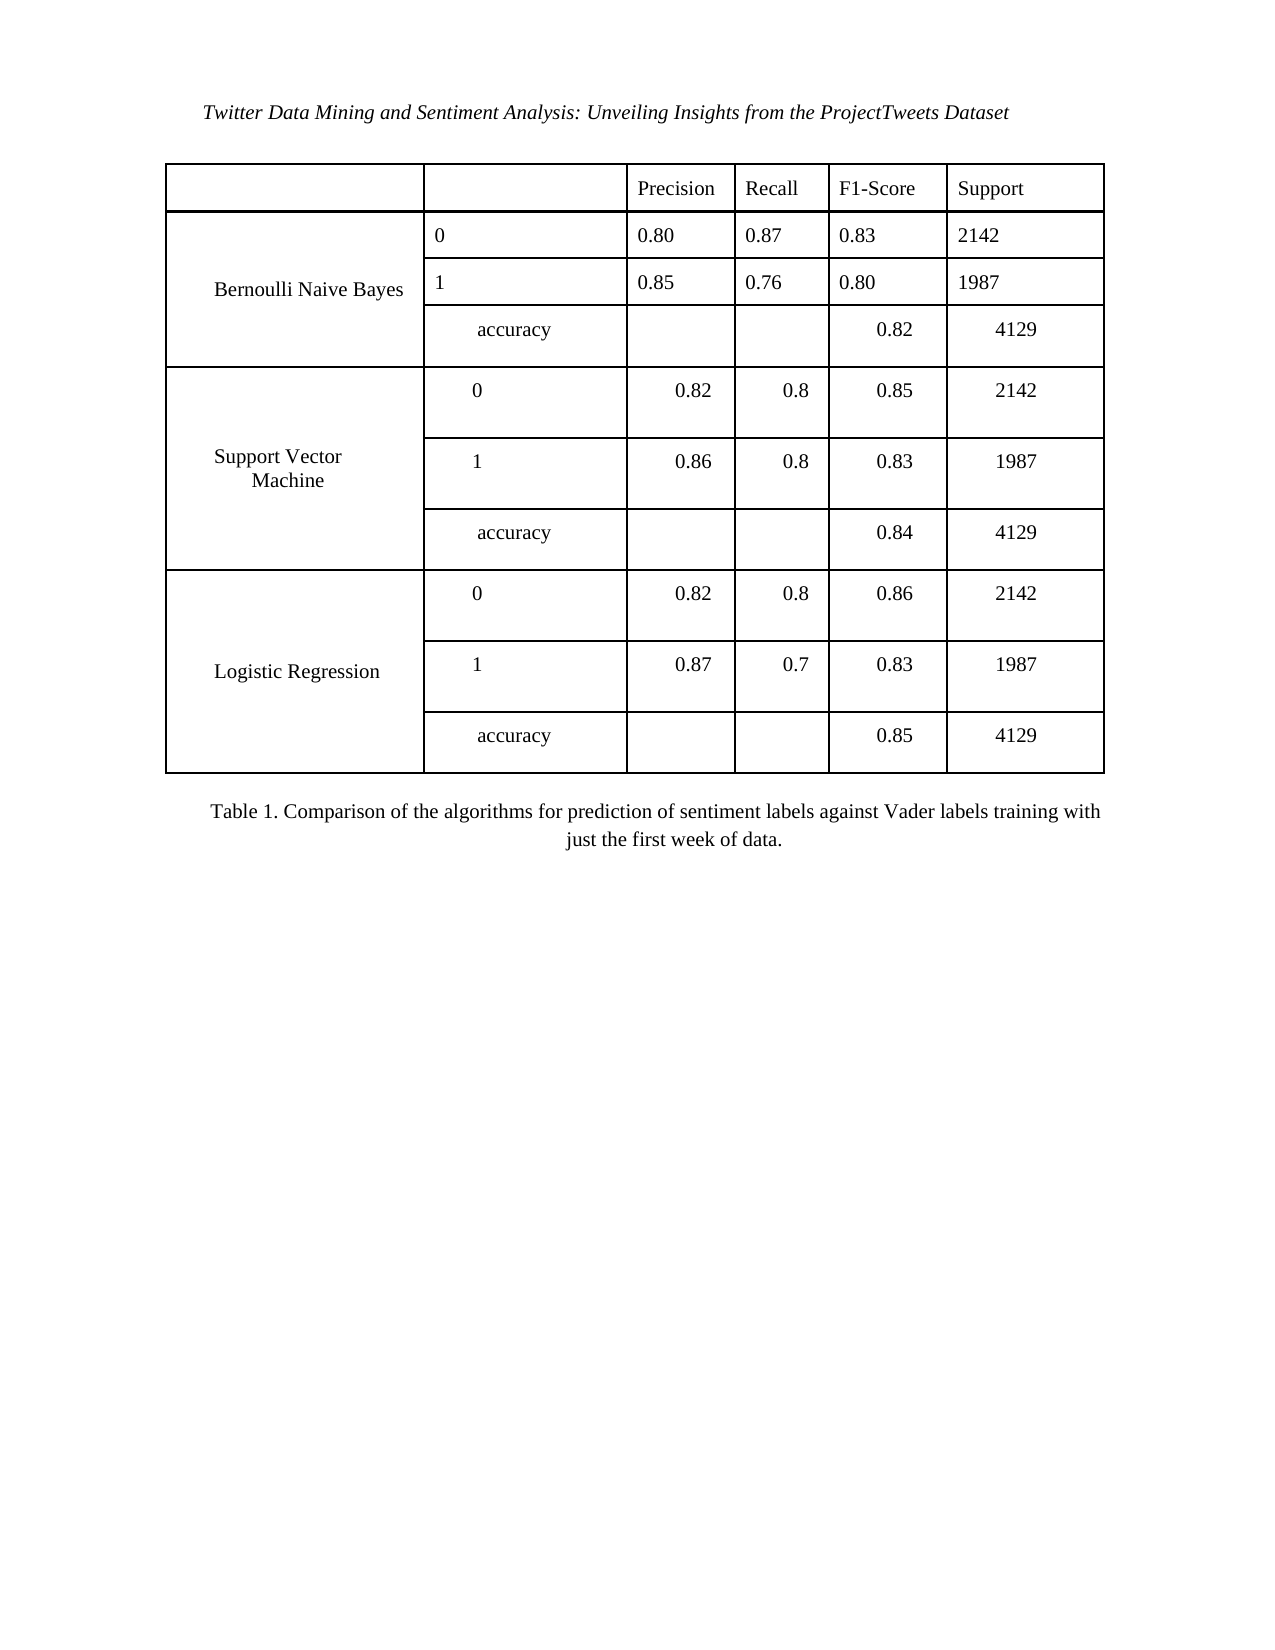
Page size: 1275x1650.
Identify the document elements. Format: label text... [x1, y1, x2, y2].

table_cell 0.87 [736, 368, 828, 437]
table_header Precision [628, 165, 734, 210]
table_cell [628, 713, 734, 772]
table_cell 0.83 [830, 642, 946, 711]
table_cell 0.80 [830, 259, 946, 304]
table_cell 1 [425, 642, 626, 711]
table_cell 0.86 [830, 571, 946, 640]
table_cell 0.83 [830, 439, 946, 508]
table_cell 2142 [948, 571, 1103, 640]
table_cell 0.87 [736, 213, 828, 257]
table_cell 1987 [948, 439, 1103, 508]
table_cell [736, 306, 828, 366]
table_cell 0 [425, 571, 626, 640]
table_cell accuracy [425, 713, 626, 772]
table_cell [628, 510, 734, 569]
table_cell 0.86 [628, 439, 734, 508]
table_cell 0.85 [628, 259, 734, 304]
table_cell 0.82 [628, 571, 734, 640]
table_cell [736, 510, 828, 569]
table_header F1-Score [830, 165, 946, 210]
table_cell 0.89 [736, 571, 828, 640]
table_cell 0.83 [830, 213, 946, 257]
table_cell Support Vector Machine [167, 368, 423, 569]
table_cell accuracy [425, 306, 626, 366]
table_cell 0.85 [830, 713, 946, 772]
table_cell 1987 [948, 642, 1103, 711]
table_cell 2142 [948, 213, 1103, 257]
table_cell 0.87 [628, 642, 734, 711]
table_cell 0.80 [628, 213, 734, 257]
table_header Support [948, 165, 1103, 210]
table_header [167, 165, 423, 210]
table_cell 0.85 [830, 368, 946, 437]
table_cell 0.79 [736, 642, 828, 711]
table_cell 1 [425, 439, 626, 508]
table_cell Logistic Regression [167, 571, 423, 772]
table_cell 0 [425, 368, 626, 437]
table_cell 1 [425, 259, 626, 304]
table_cell 4129 [948, 713, 1103, 772]
table_cell 2142 [948, 368, 1103, 437]
table_cell 0.82 [830, 306, 946, 366]
table_cell 1987 [948, 259, 1103, 304]
subtitle Table 1. Comparison of the algorithms for prediction of sentiment labels against Vader labels training with just the first week of data. [202, 799, 1109, 851]
table_header [425, 165, 626, 210]
table_cell [628, 306, 734, 366]
table_header Recall [736, 165, 828, 210]
table_cell Bernoulli Naive Bayes [167, 213, 423, 366]
table_cell 4129 [948, 510, 1103, 569]
table_cell 4129 [948, 306, 1103, 366]
table_cell 0 [425, 213, 626, 257]
table_cell 0.84 [830, 510, 946, 569]
table_cell 0.76 [736, 259, 828, 304]
table_cell 0.82 [628, 368, 734, 437]
table_cell 0.80 [736, 439, 828, 508]
table_cell accuracy [425, 510, 626, 569]
table_cell [736, 713, 828, 772]
